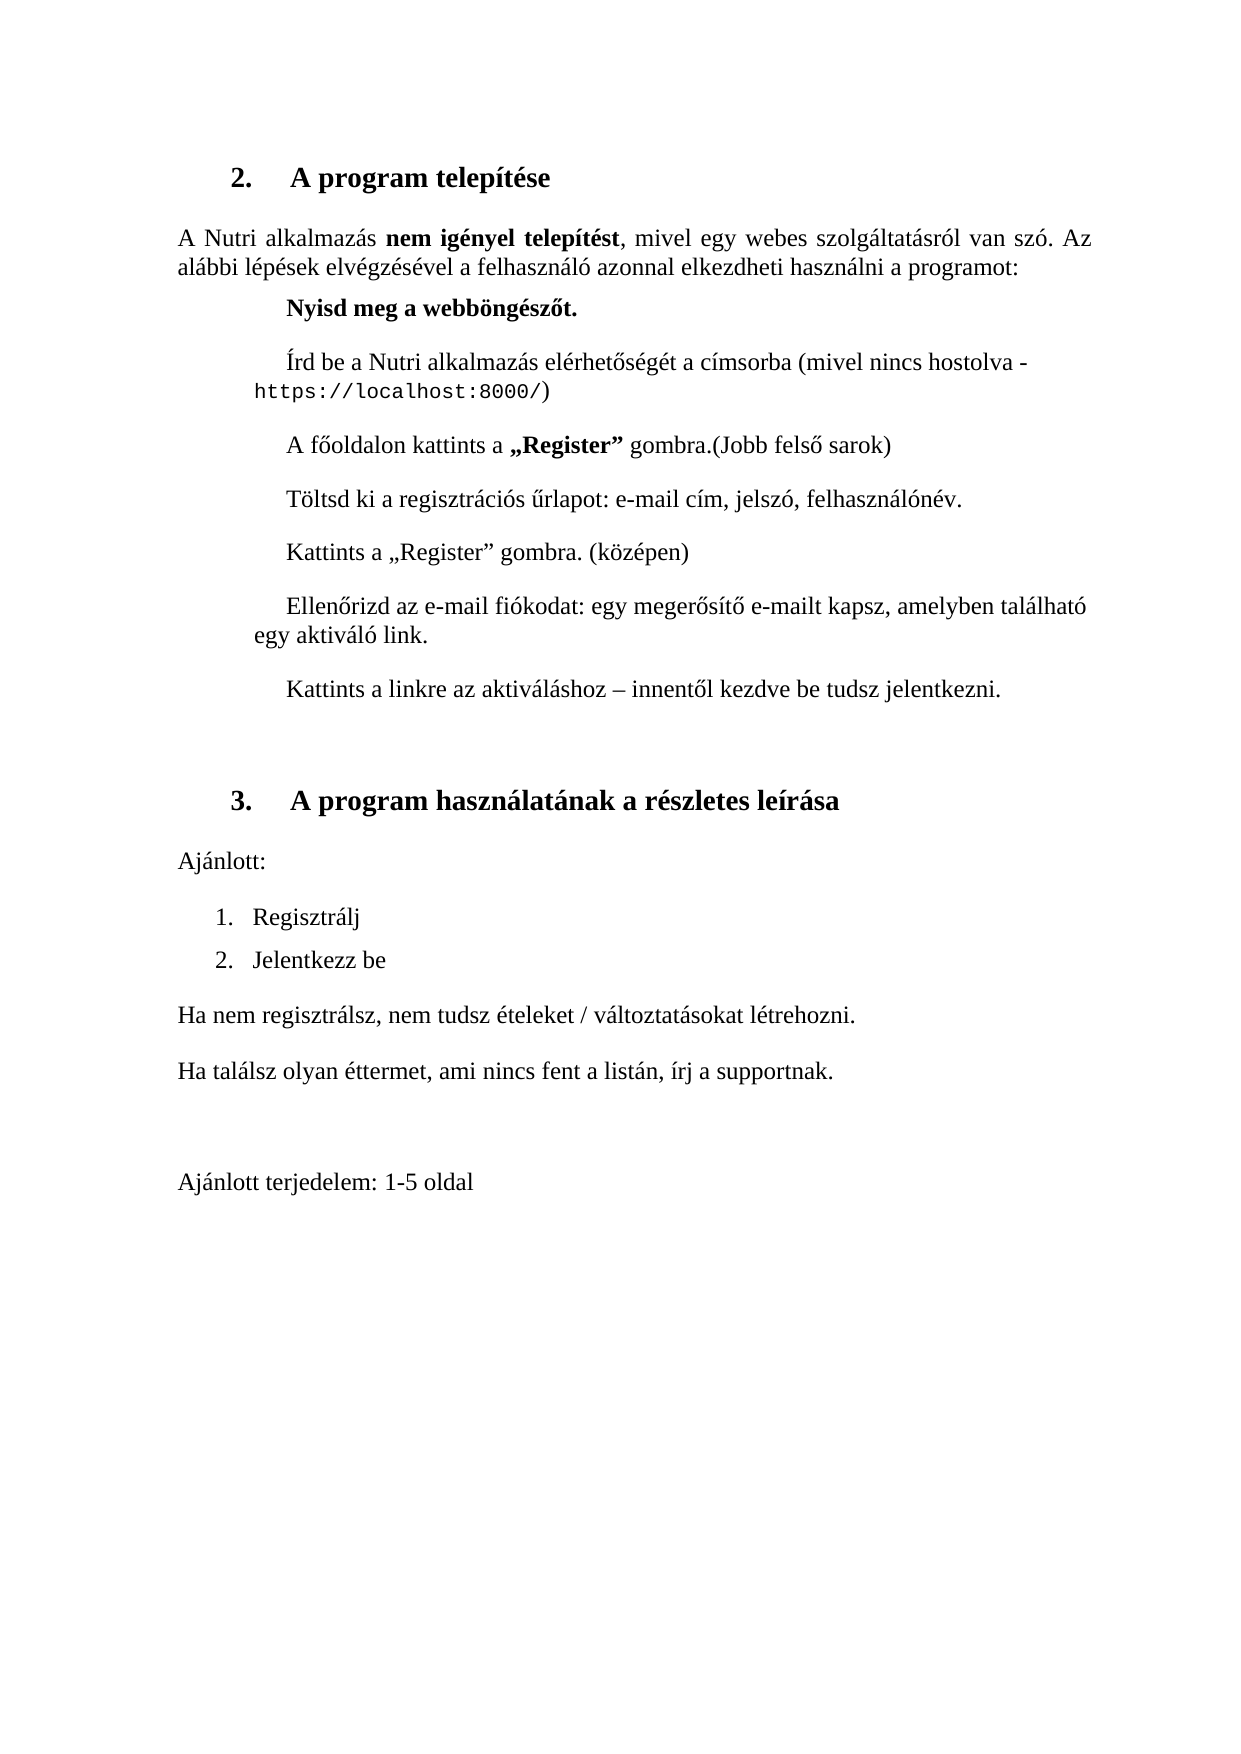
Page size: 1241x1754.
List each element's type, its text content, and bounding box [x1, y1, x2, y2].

subtitle A program telepítése [252, 160, 1093, 194]
text  Ellenőrizd az e-mail fiókodat: egy megerősítő e-mailt kapsz, amelyben található egy aktiváló link. [254, 591, 1093, 649]
text  A főoldalon kattints a „Register” gombra.(Jobb felső sarok) [254, 430, 1093, 459]
subtitle A program használatának a részletes leírása [252, 783, 1093, 817]
text  Kattints a „Register” gombra. (középen) [254, 537, 1093, 566]
text A Nutri alkalmazás nem igényel telepítést, mivel egy webes szolgáltatásról van szó. Az alábbi lépések elvégzésével a felhasználó azonnal elkezdheti használni a programot: [177, 223, 1093, 280]
list Regisztrálj [215, 902, 1093, 930]
list Jelentkezz be [215, 945, 1093, 973]
text Ha nem regisztrálsz, nem tudsz ételeket / változtatásokat létrehozni. [177, 1000, 1093, 1029]
text Ajánlott: [177, 846, 1093, 875]
text  Kattints a linkre az aktiváláshoz – innentől kezdve be tudsz jelentkezni. [254, 674, 1093, 702]
text  Töltsd ki a regisztrációs űrlapot: e-mail cím, jelszó, felhasználónév. [254, 484, 1093, 512]
text  Nyisd meg a webböngészőt. [254, 293, 1093, 322]
text Ha találsz olyan éttermet, ami nincs fent a listán, írj a supportnak. [177, 1056, 1093, 1085]
text Ajánlott terjedelem: 1-5 oldal [177, 1167, 1093, 1196]
text  Írd be a Nutri alkalmazás elérhetőségét a címsorba (mivel nincs hostolva - https://localhost:8000/) [254, 347, 1093, 405]
